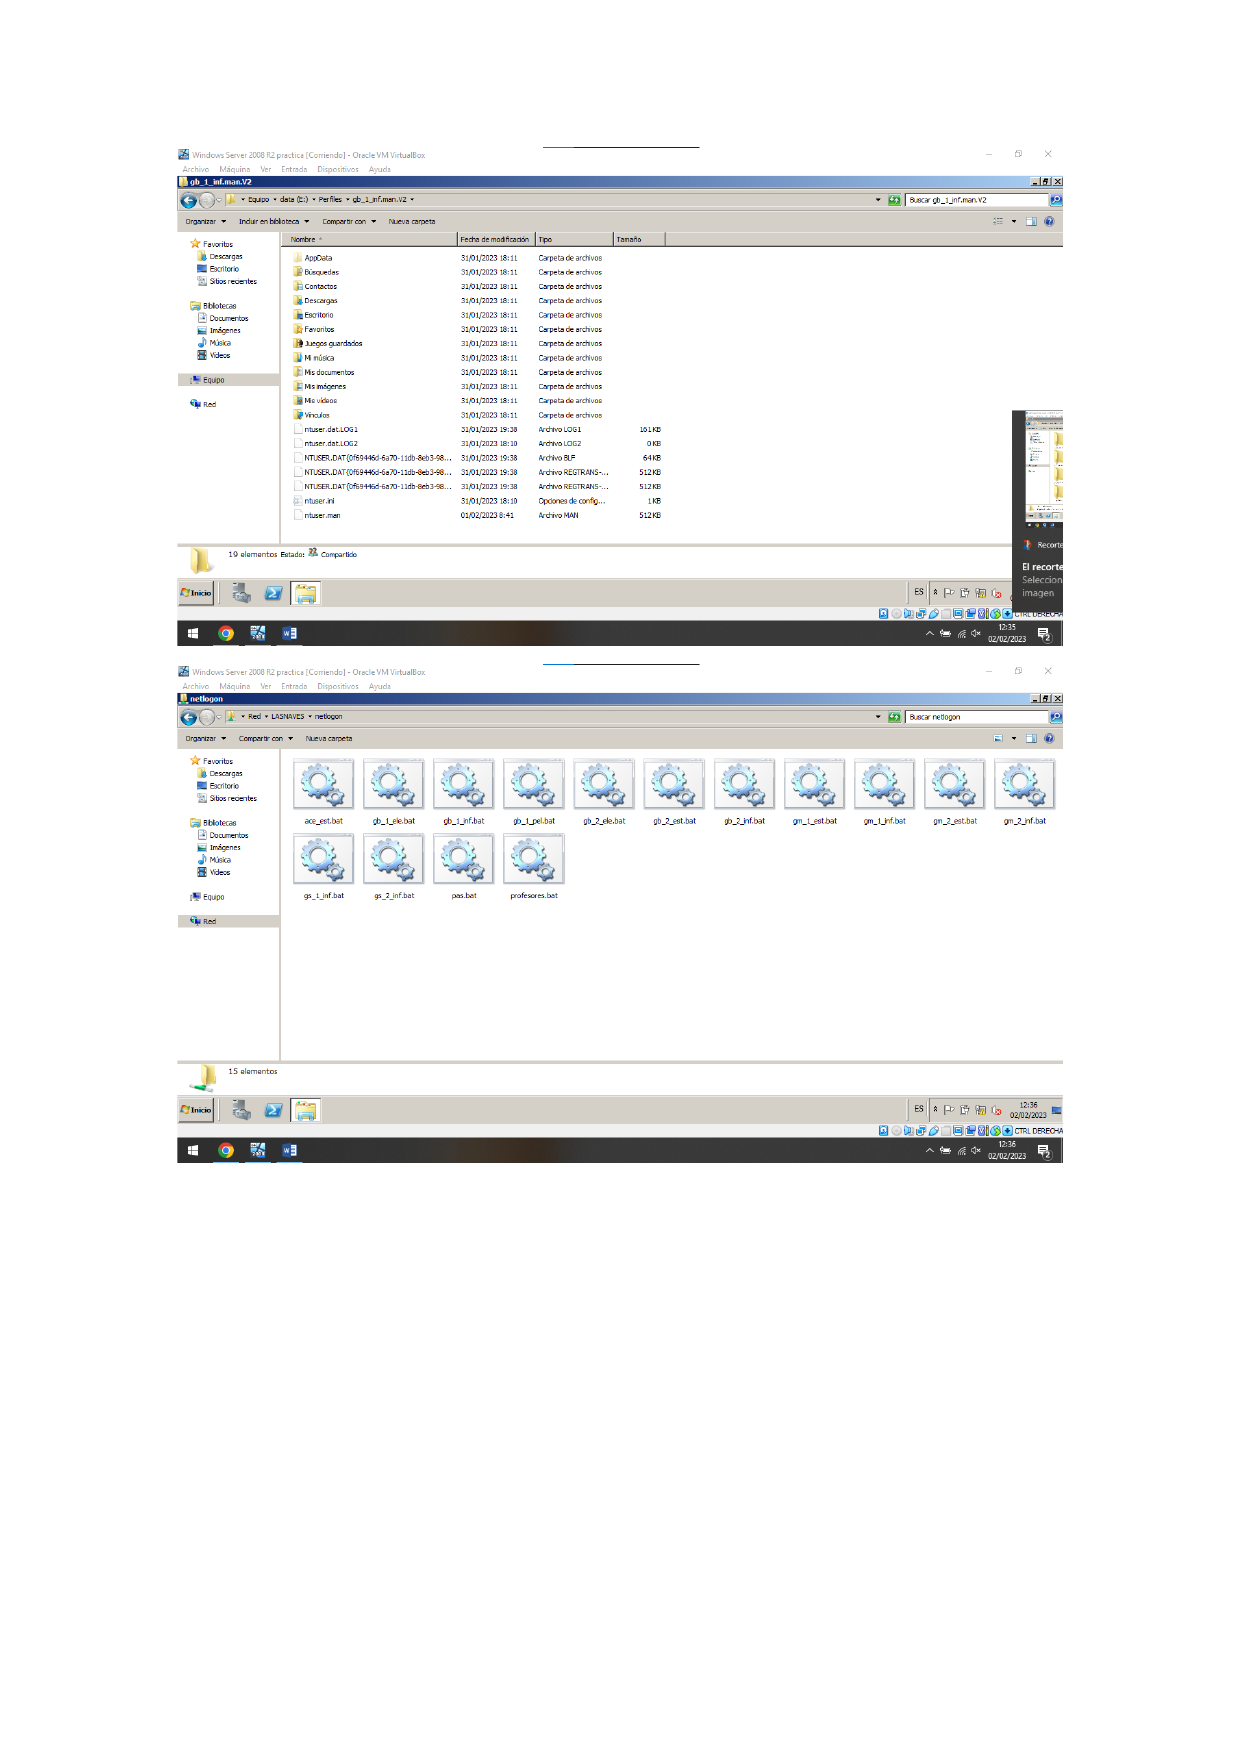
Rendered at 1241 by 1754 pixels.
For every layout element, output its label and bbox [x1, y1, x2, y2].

picture [177, 664, 1063, 1163]
picture [177, 147, 1063, 646]
